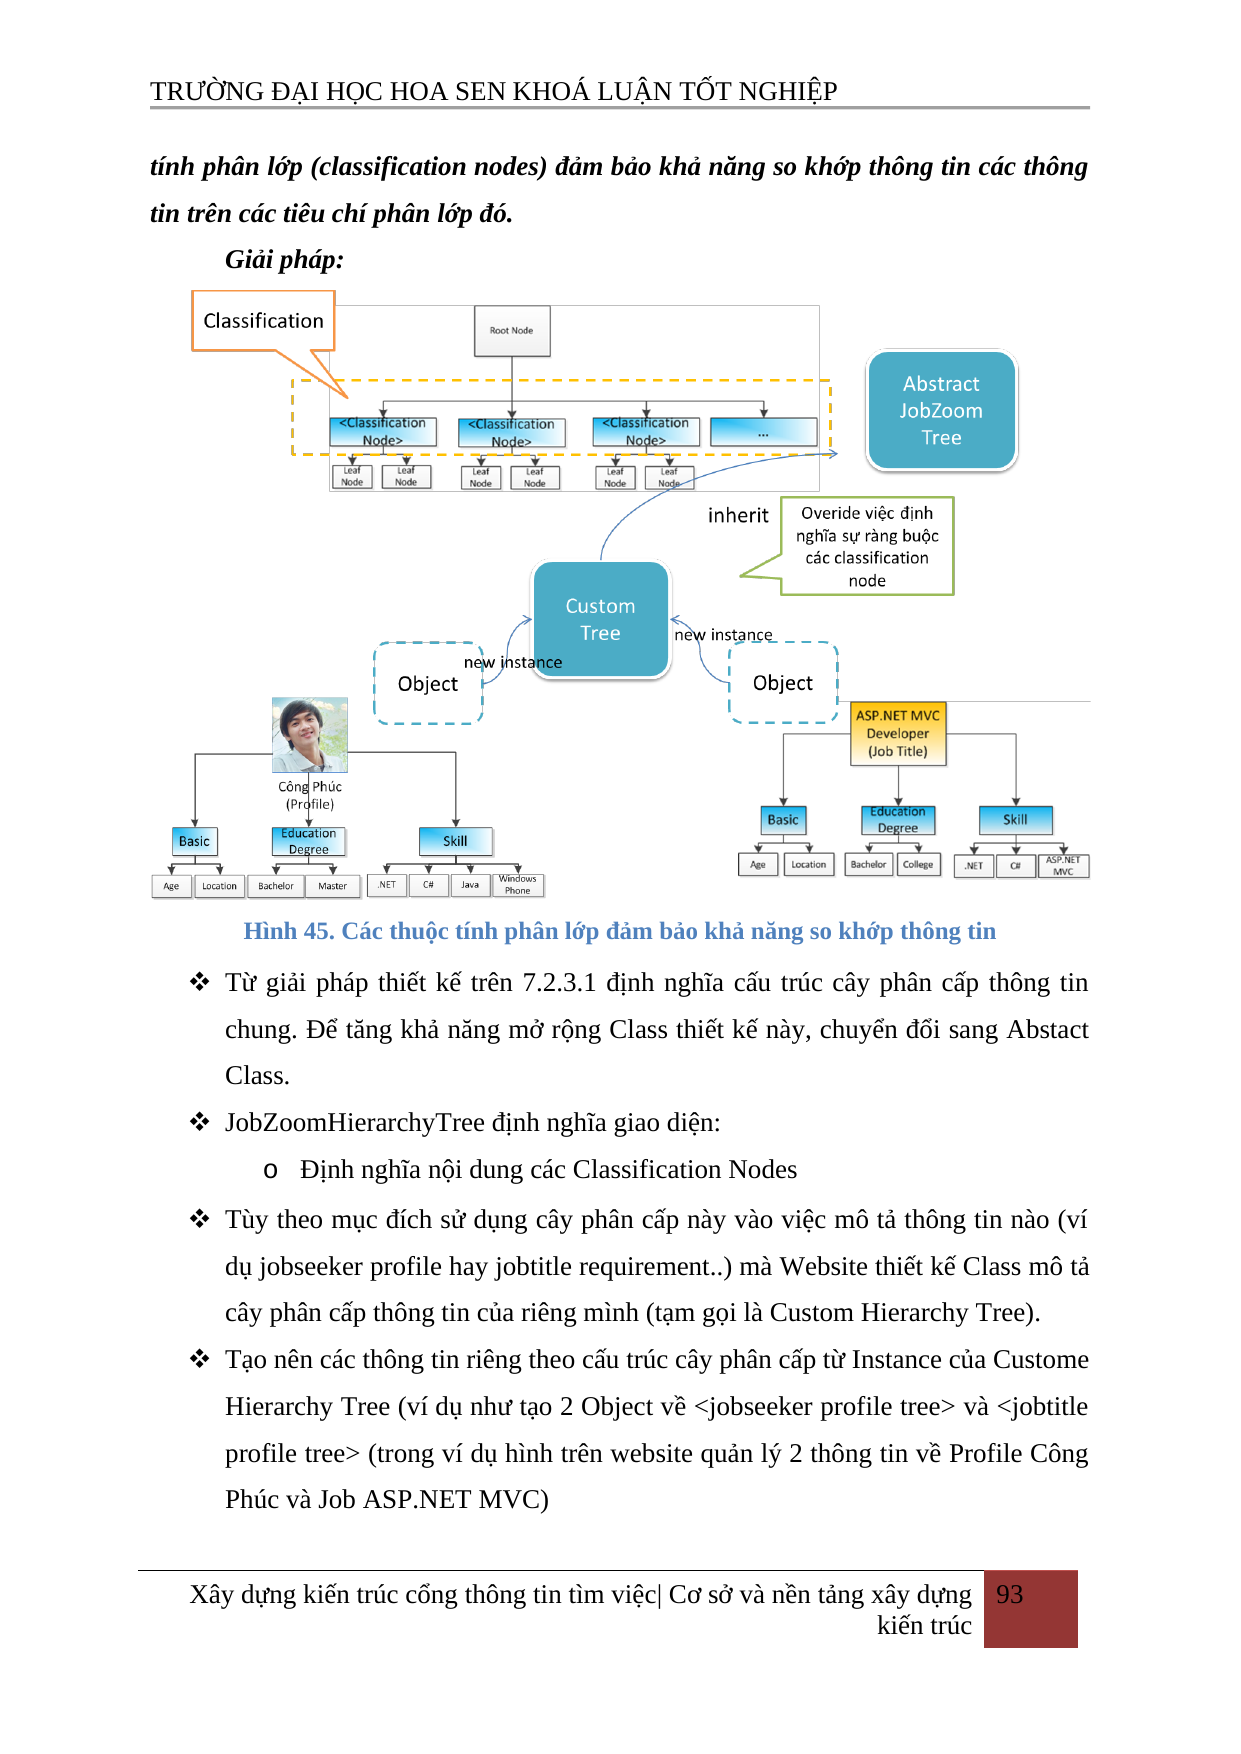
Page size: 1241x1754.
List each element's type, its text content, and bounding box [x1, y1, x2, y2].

text Giải pháp: [150, 243, 1090, 274]
text Hình 45. Các thuộc tính phân lớp đảm bảo khả năng so khớp thông tin [150, 916, 1090, 945]
list Tùy theo mục đích sử dụng cây phân cấp này vào việc mô tả thông tin nào (ví dụ jobseeker profile hay jobtitle requirement..) mà Website thiết kế Class mô tả cây phân cấp thông tin của riêng mình (tạm gọi là Custom Hierarchy Tree). [187, 1203, 1090, 1328]
list JobZoomHierarchyTree định nghĩa giao diện: [187, 1106, 1090, 1137]
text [150, 150, 1090, 228]
list Định nghĩa nội dung các Classification Nodes [262, 1153, 1090, 1186]
list Từ giải pháp thiết kế trên 7.2.3.1 định nghĩa cấu trúc cây phân cấp thông tin chung. Để tăng khả năng mở rộng Class thiết kế này, chuyển đổi sang Abstact Class. [187, 966, 1090, 1091]
list Tạo nên các thông tin riêng theo cấu trúc cây phân cấp từ Instance của Custome Hierarchy Tree (ví dụ như tạo 2 Object về <jobseeker profile tree> và <jobtitle profile tree> (trong ví dụ hình trên website quản lý 2 thông tin về Profile Công Phúc và Job ASP.NET MVC) [187, 1343, 1090, 1514]
picture [150, 290, 1091, 901]
